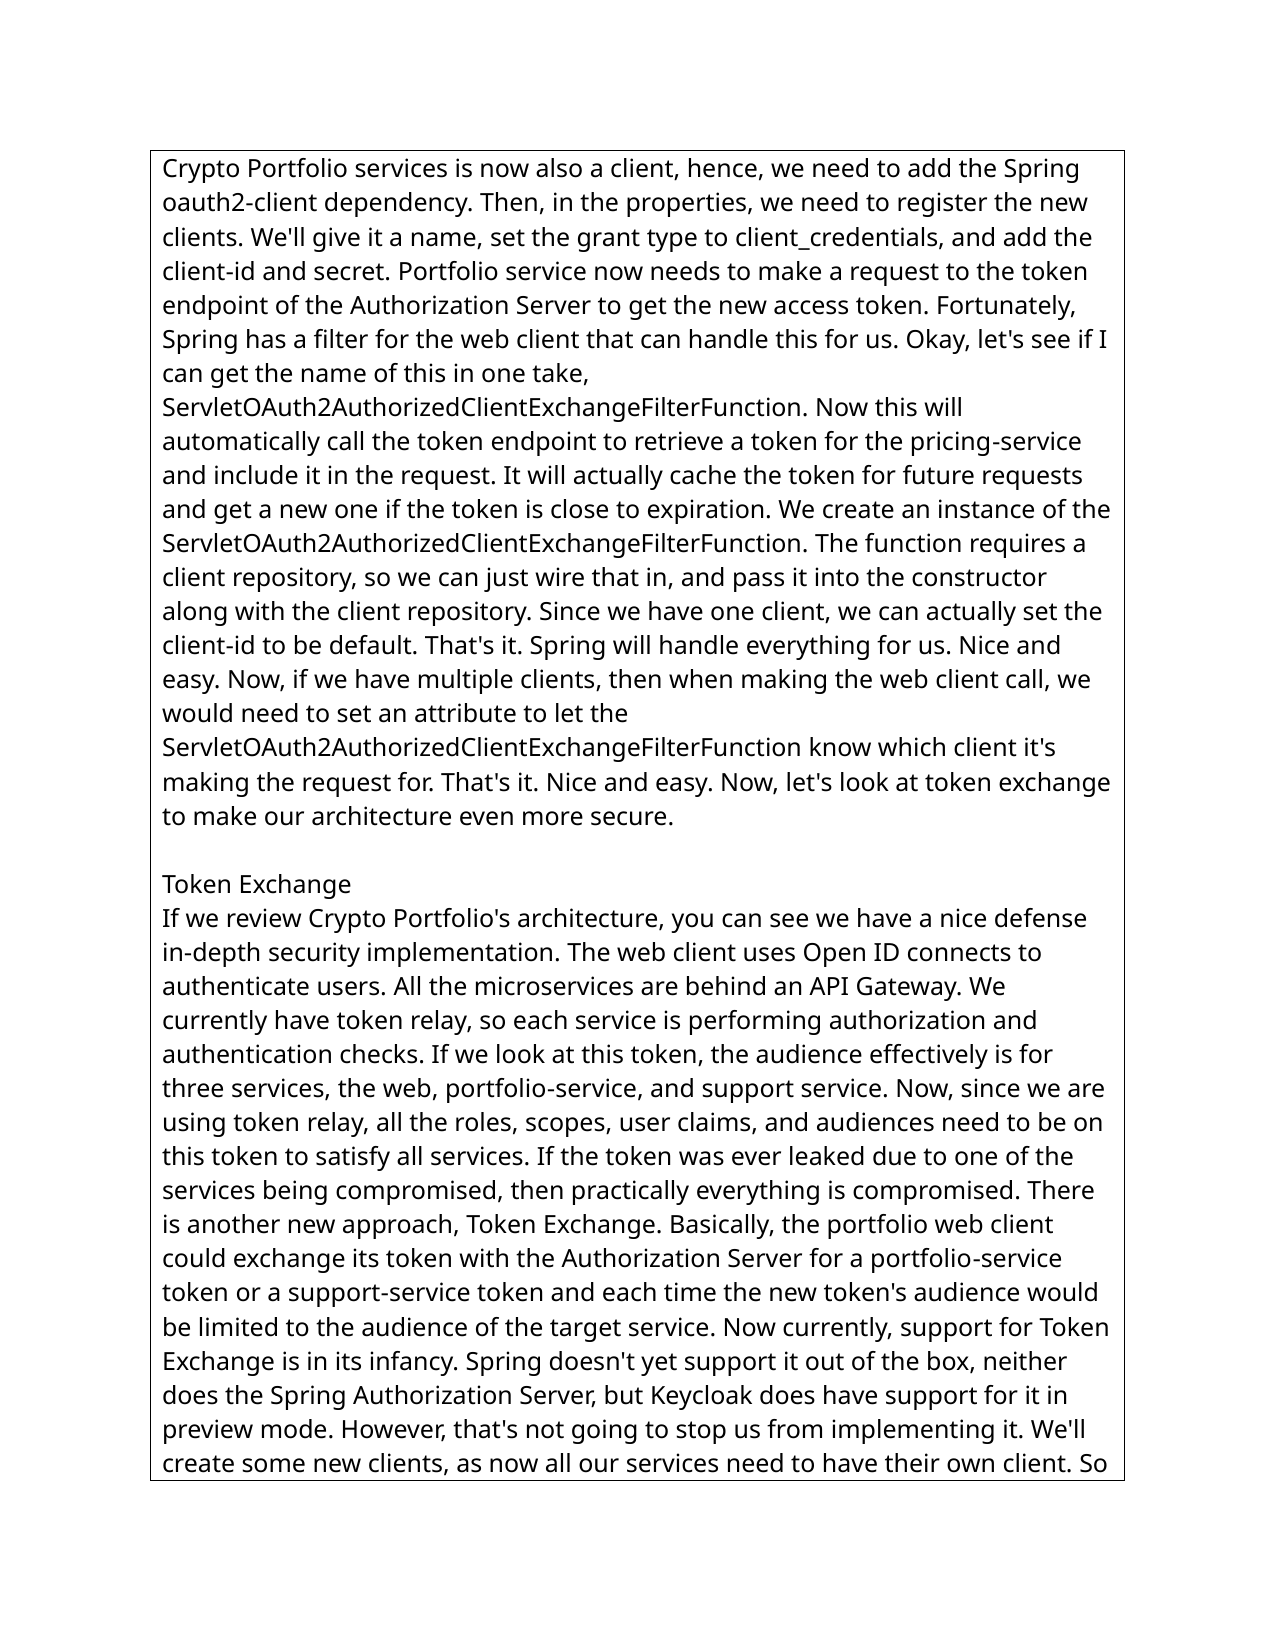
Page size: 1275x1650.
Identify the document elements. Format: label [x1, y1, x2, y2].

table_header [151, 151, 1124, 1479]
